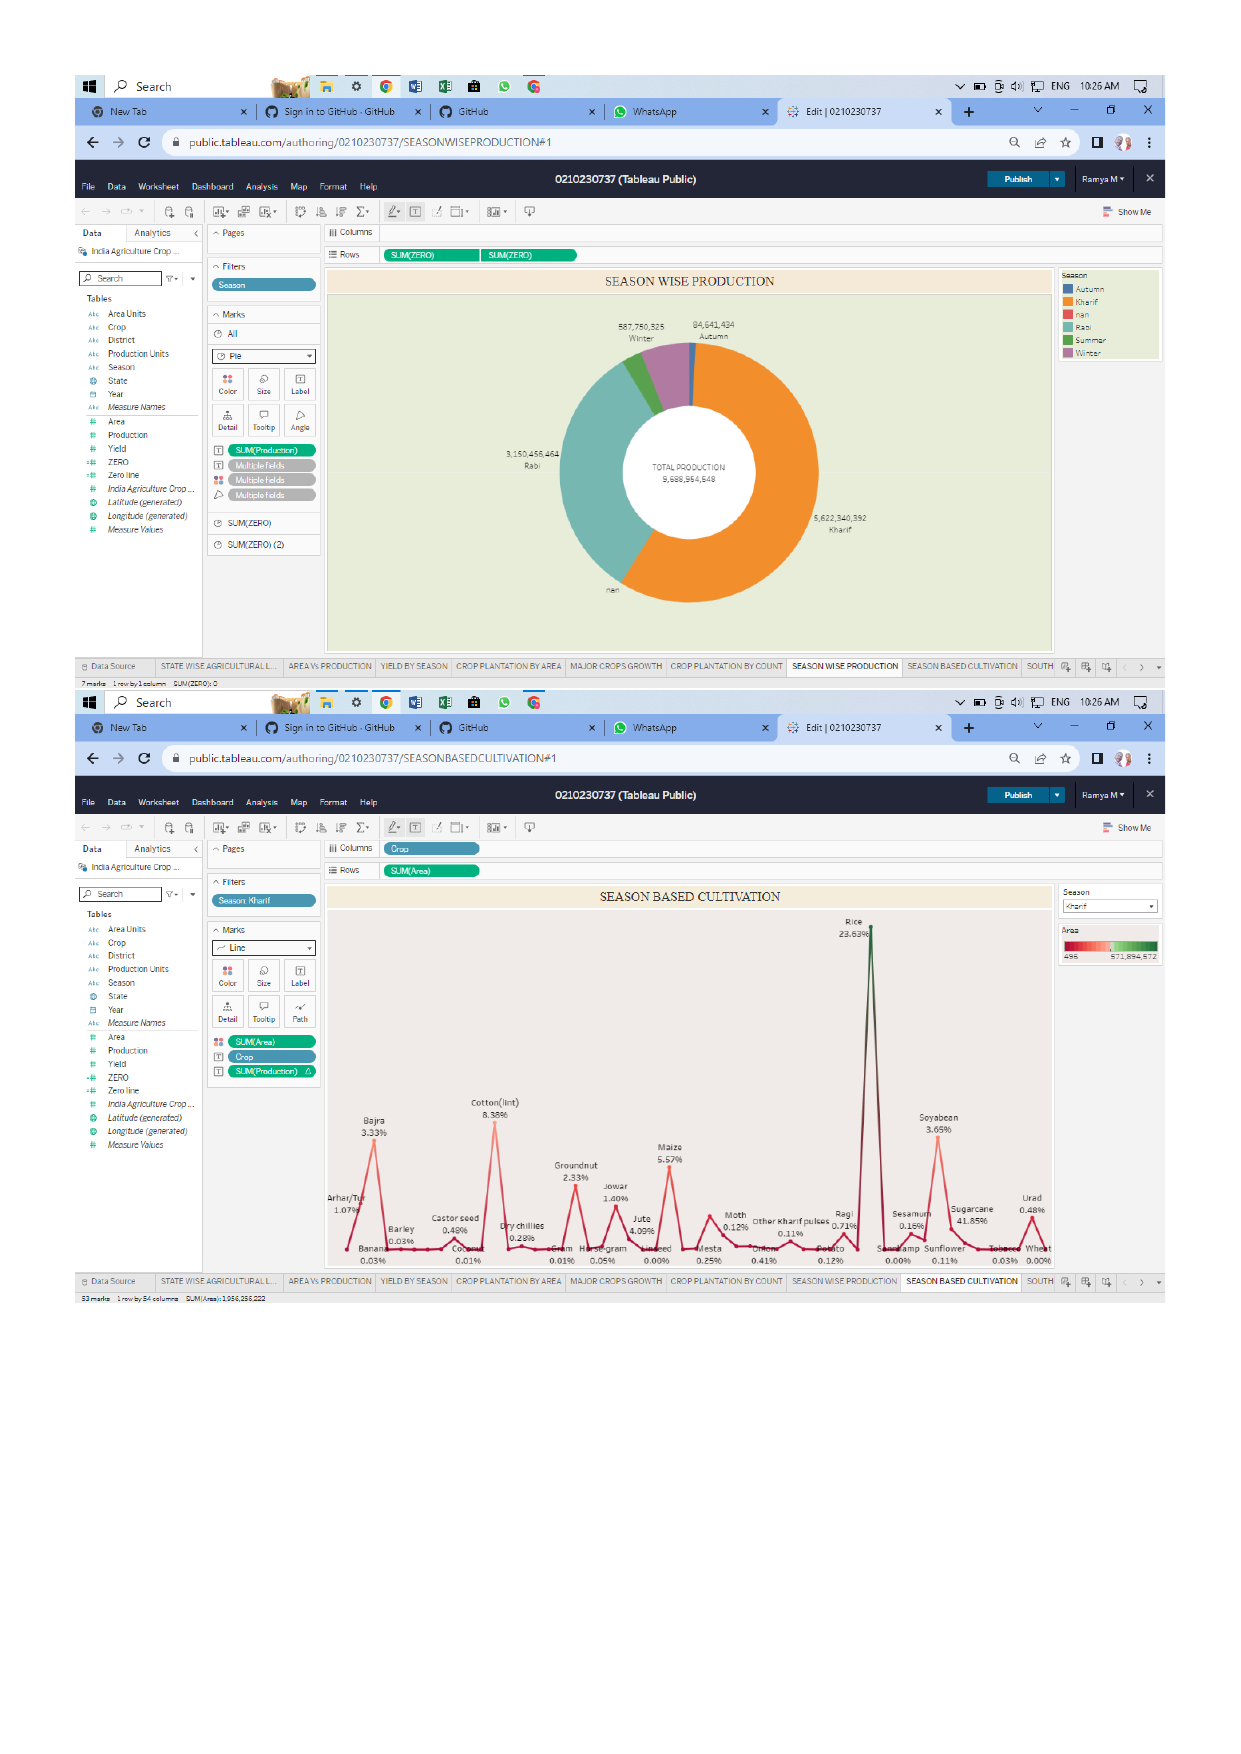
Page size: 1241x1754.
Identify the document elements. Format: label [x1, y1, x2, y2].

picture [75, 75, 1166, 688]
picture [75, 690, 1166, 1303]
